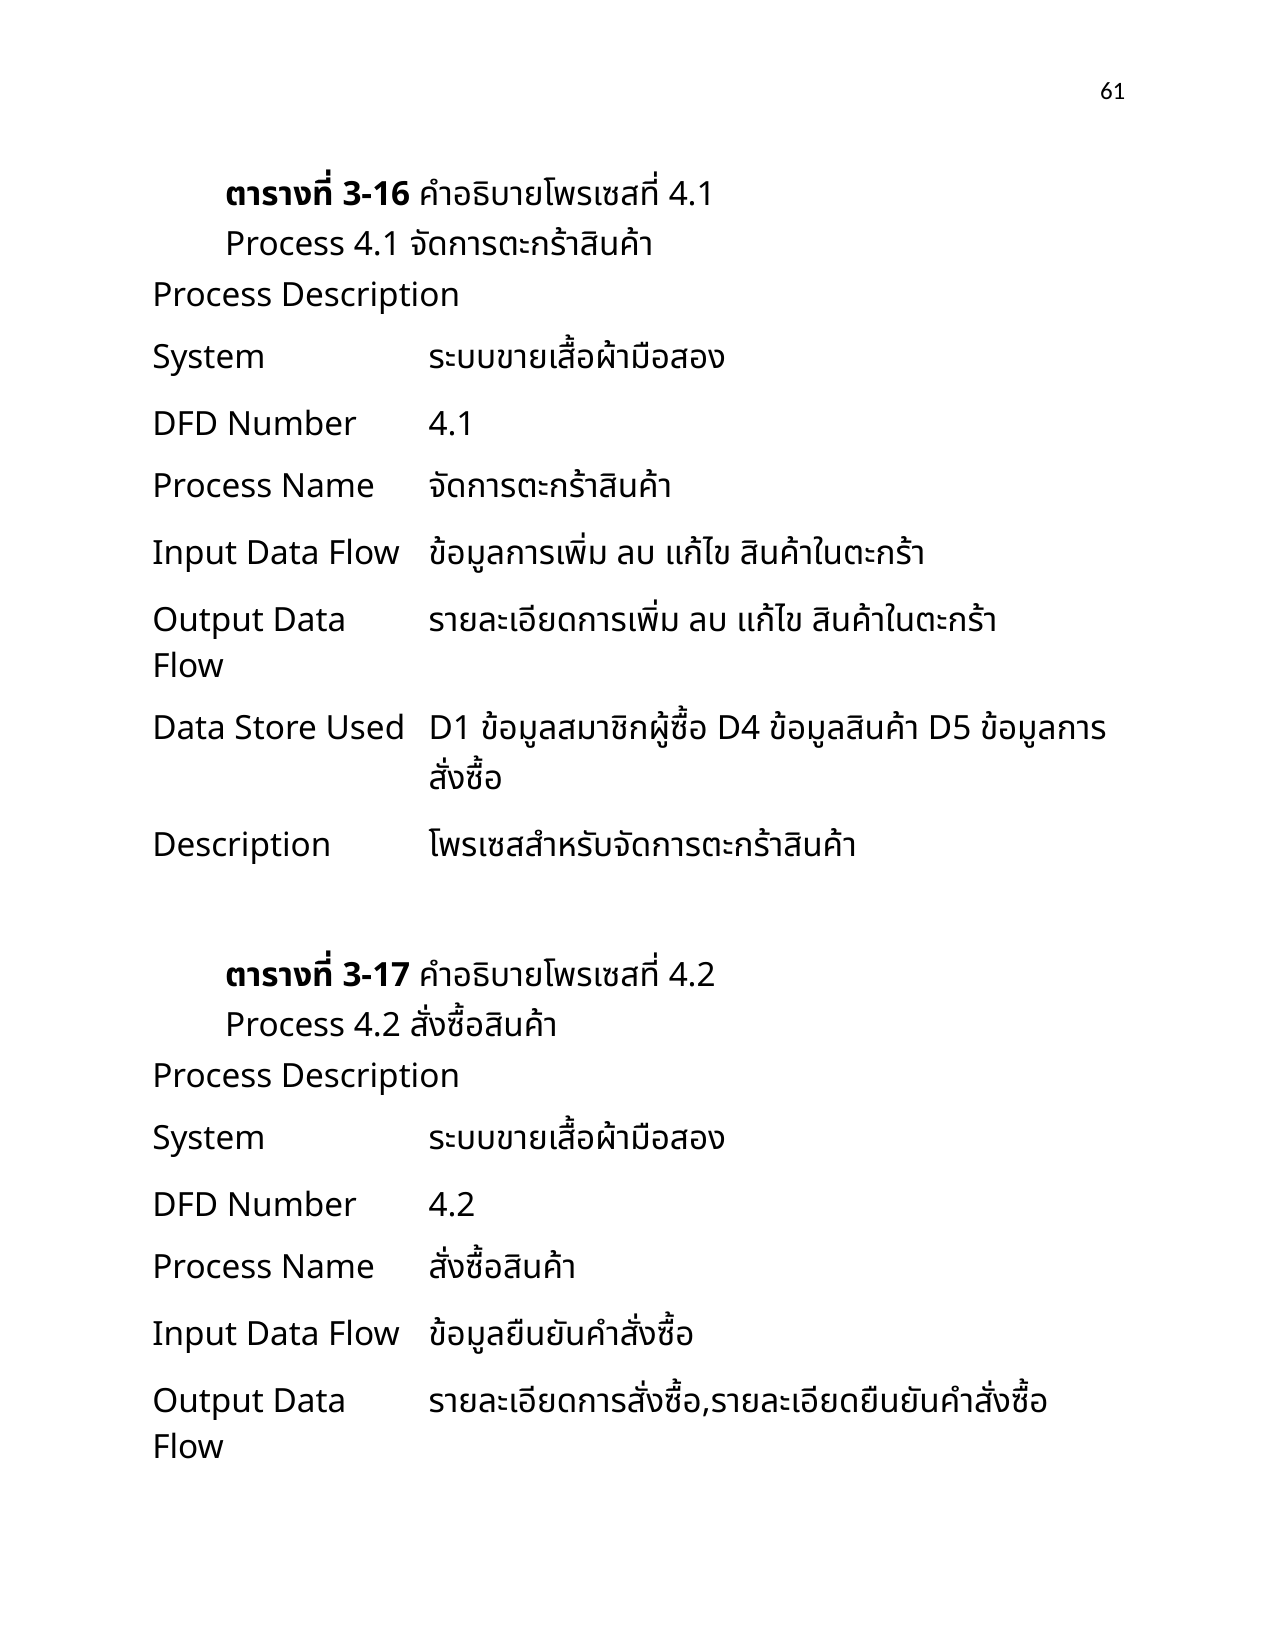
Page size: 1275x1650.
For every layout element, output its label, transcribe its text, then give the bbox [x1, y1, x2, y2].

table_cell Input Data Flow [151, 529, 427, 596]
table_cell Process Name [151, 1243, 427, 1310]
table_cell Description [151, 821, 427, 888]
table_cell โพรเซสสำหรับจัดการตะกร้าสินค้า [427, 821, 1125, 888]
table_header Process Description [151, 271, 1125, 333]
table_cell Output Data Flow [151, 1377, 427, 1484]
table_cell จัดการตะกร้าสินค้า [427, 462, 1125, 529]
table_cell ระบบขายเสื้อผ้ามือสอง [427, 333, 1125, 400]
table_cell ข้อมูลการเพิ่ม ลบ แก้ไข สินค้าในตะกร้า [427, 529, 1125, 596]
table_header Process Description [151, 1052, 1125, 1114]
table_cell Input Data Flow [151, 1310, 427, 1377]
table_cell System [151, 333, 427, 400]
table_cell DFD Number [151, 1181, 427, 1243]
table_cell System [151, 1114, 427, 1181]
text ตารางที่ 3-16 คำอธิบายโพรเซสที่ 4.1 [150, 169, 1125, 220]
table_cell รายละเอียดการสั่งซื้อ,รายละเอียดยืนยันคำสั่งซื้อ [427, 1377, 1125, 1484]
table_cell Output Data Flow [151, 596, 427, 703]
table_cell สั่งซื้อสินค้า [427, 1243, 1125, 1310]
table_cell 4.2 [427, 1181, 1125, 1243]
table_cell D1 ข้อมูลสมาชิกผู้ซื้อ D4 ข้อมูลสินค้า D5 ข้อมูลการสั่งซื้อ [427, 704, 1125, 821]
table_cell 4.1 [427, 400, 1125, 462]
table_cell Process Name [151, 462, 427, 529]
table_cell ระบบขายเสื้อผ้ามือสอง [427, 1114, 1125, 1181]
table_cell DFD Number [151, 400, 427, 462]
text Process 4.1 จัดการตะกร้าสินค้า [150, 220, 1125, 271]
table_cell รายละเอียดการเพิ่ม ลบ แก้ไข สินค้าในตะกร้า [427, 596, 1125, 703]
table_cell ข้อมูลยืนยันคำสั่งซื้อ [427, 1310, 1125, 1377]
text ตารางที่ 3-17 คำอธิบายโพรเซสที่ 4.2 [150, 950, 1125, 1001]
text Process 4.2 สั่งซื้อสินค้า [150, 1001, 1125, 1052]
table_cell Data Store Used [151, 704, 427, 821]
